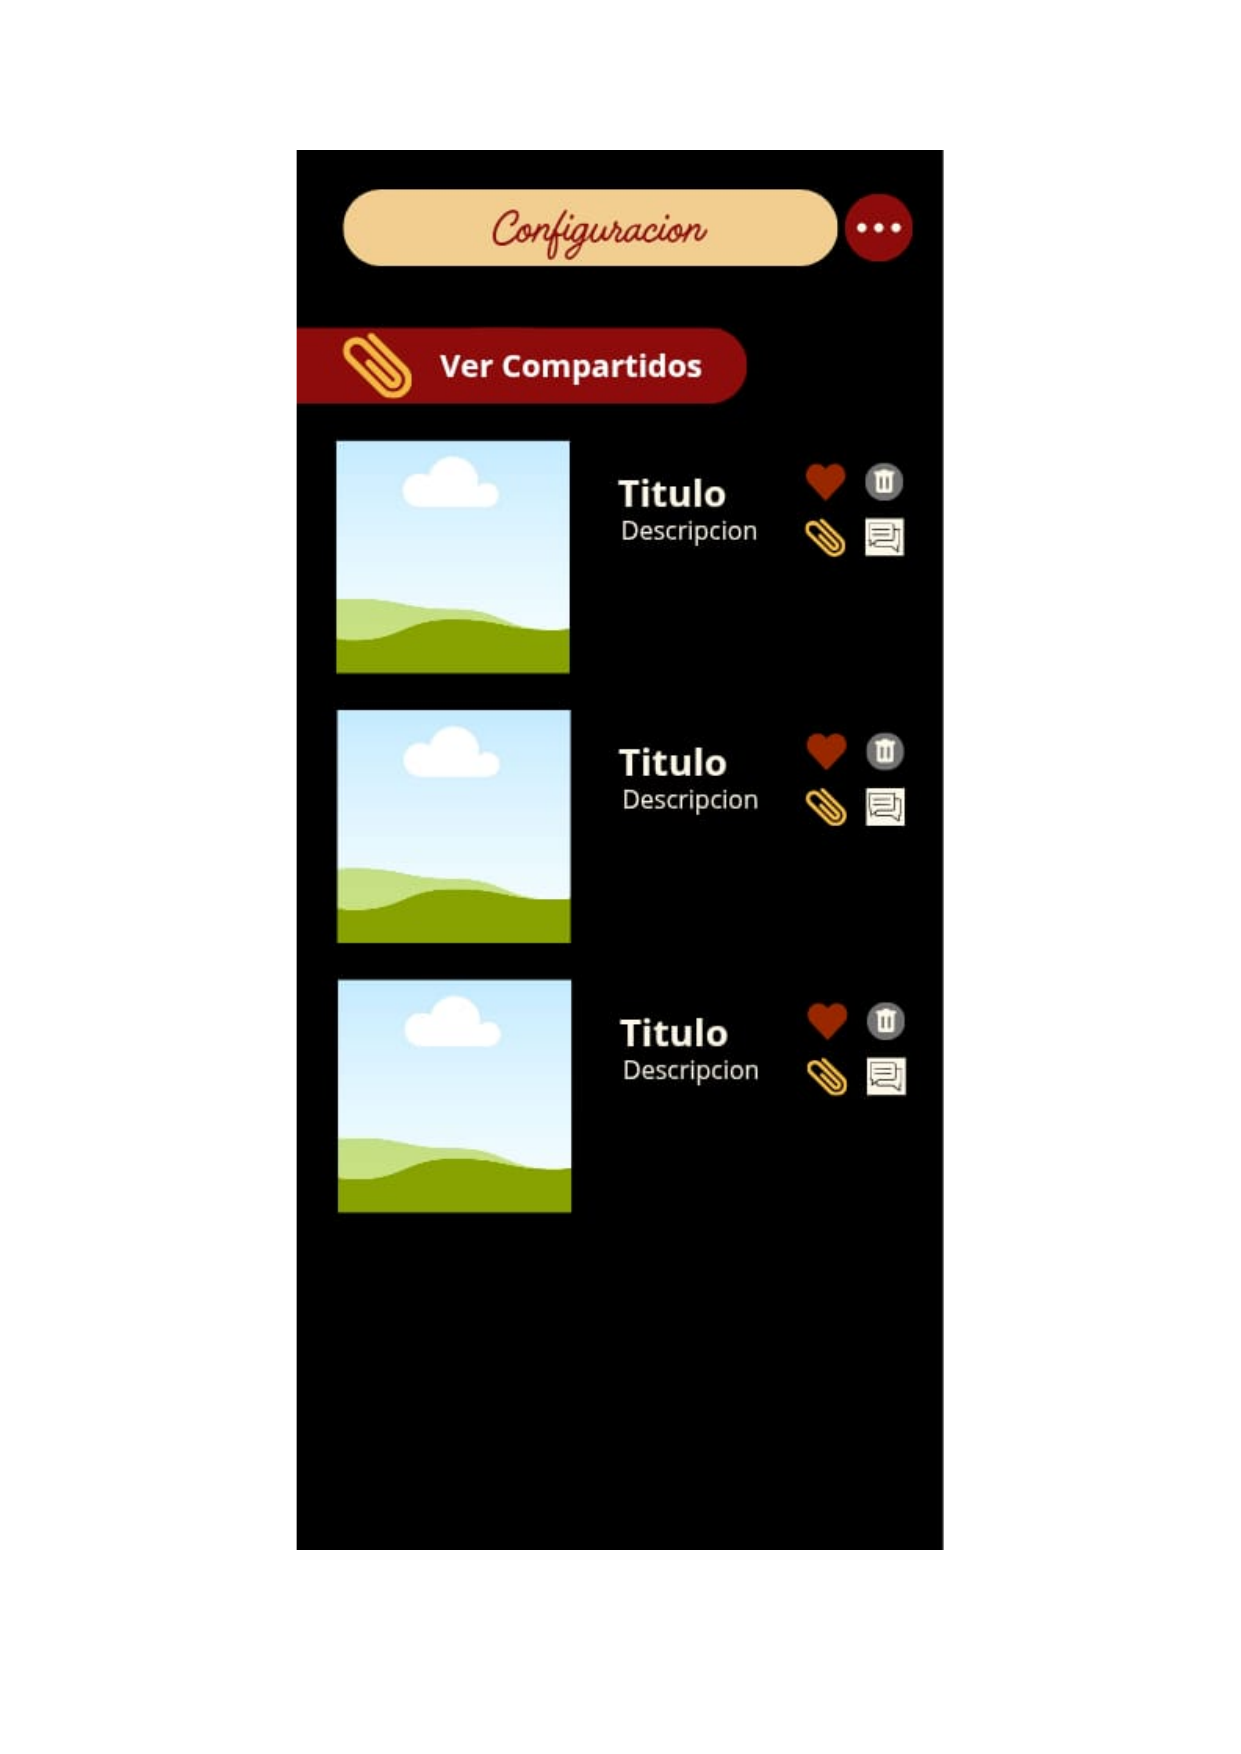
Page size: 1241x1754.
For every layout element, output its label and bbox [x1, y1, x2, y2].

picture [296, 150, 944, 1550]
